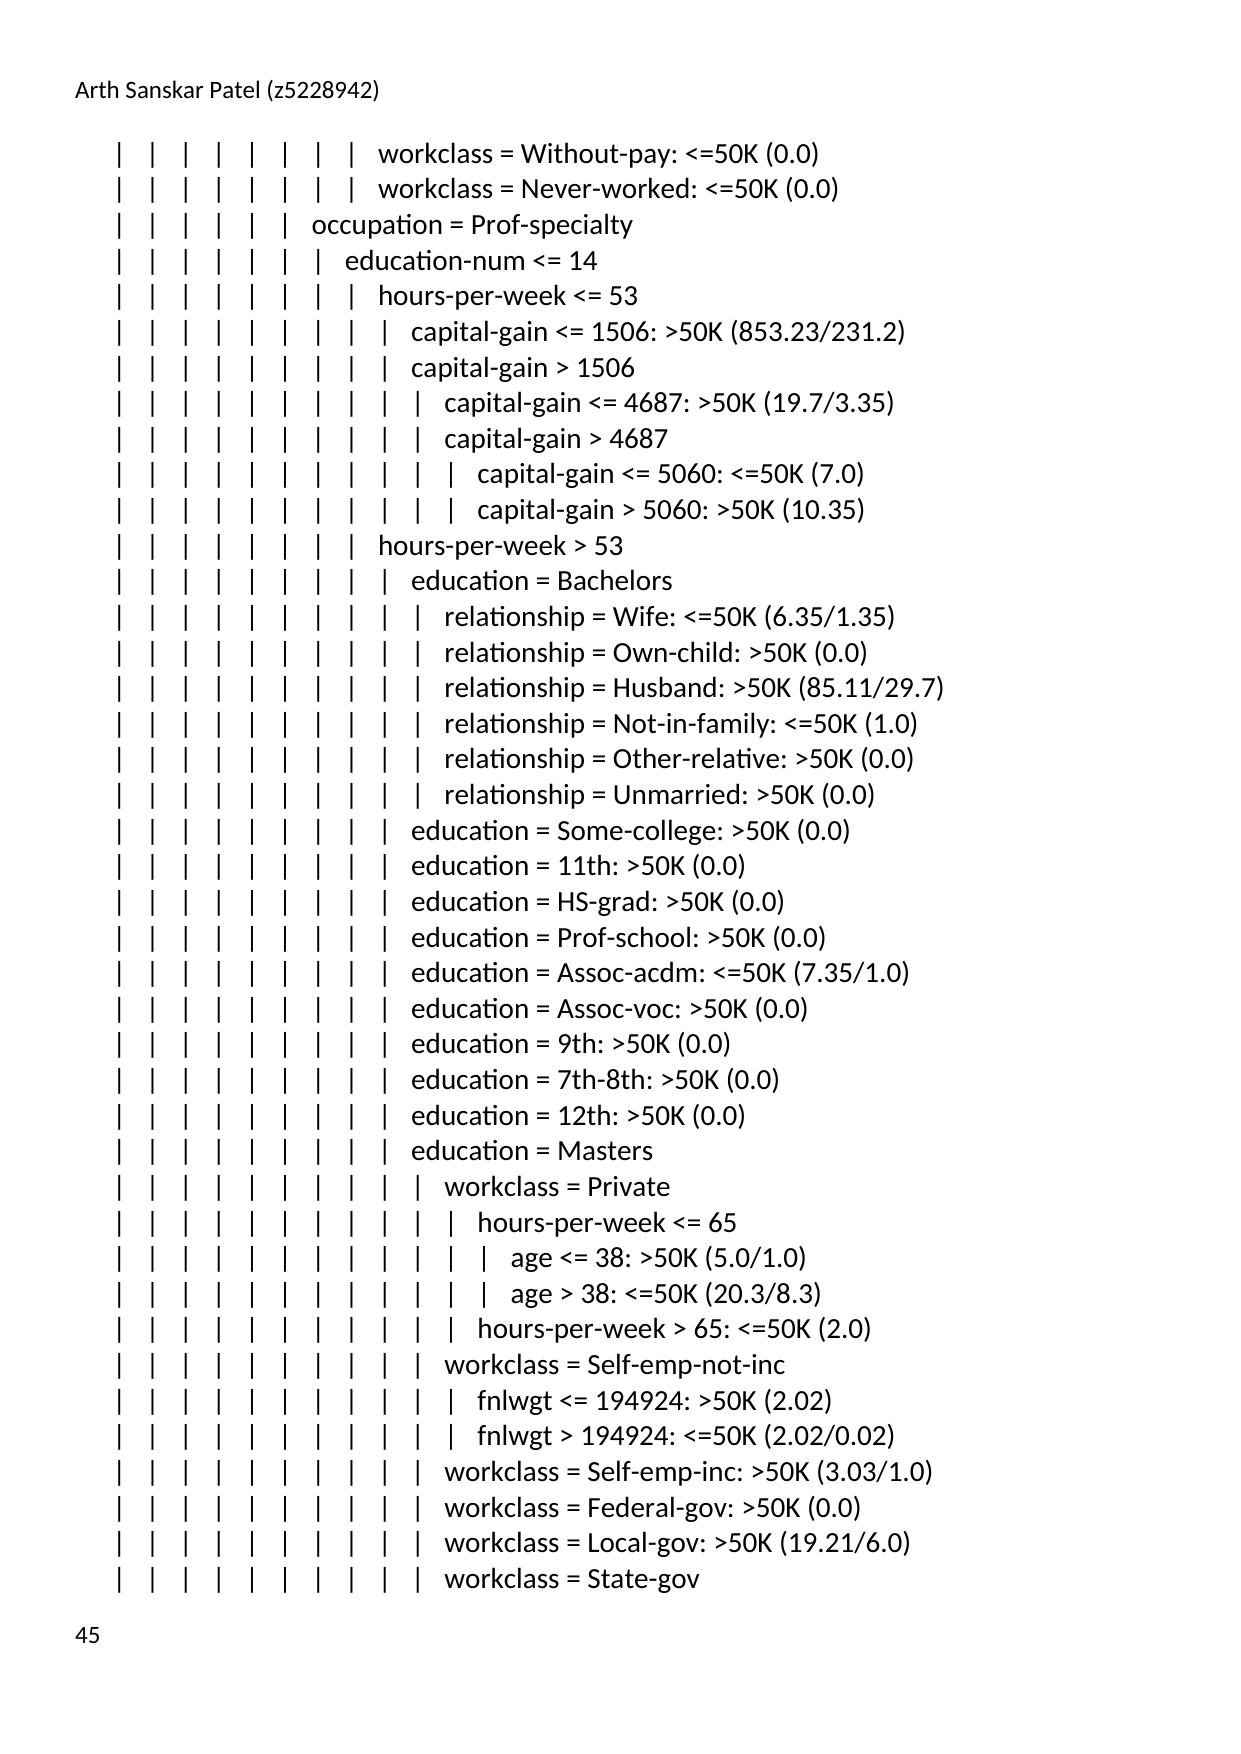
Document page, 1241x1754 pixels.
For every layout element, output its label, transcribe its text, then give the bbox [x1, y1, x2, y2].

text | | | | | | | | workclass = Never-worked: <=50K (0.0) [112, 171, 1165, 206]
text | | | | | | | | workclass = Without-pay: <=50K (0.0) [112, 135, 1165, 171]
text | | | | | | | | | | workclass = Self-emp-inc: >50K (3.03/1.0) [112, 1453, 1165, 1489]
text | | | | | | | | | education = 11th: >50K (0.0) [112, 847, 1165, 883]
text | | | | | | | | | education = 7th-8th: >50K (0.0) [112, 1061, 1165, 1097]
text | | | | | | | | | education = 12th: >50K (0.0) [112, 1097, 1165, 1132]
text | | | | | | | | | education = Some-college: >50K (0.0) [112, 812, 1165, 847]
text | | | | | | | | | | workclass = State-gov [112, 1560, 1165, 1596]
text | | | | | | | | | | capital-gain <= 4687: >50K (19.7/3.35) [112, 384, 1165, 420]
text | | | | | | | | | education = Bachelors [112, 562, 1165, 598]
text | | | | | | | | | education = Prof-school: >50K (0.0) [112, 919, 1165, 954]
text | | | | | | | | hours-per-week <= 53 [112, 277, 1165, 313]
text | | | | | | | | | | | hours-per-week > 65: <=50K (2.0) [112, 1311, 1165, 1346]
text | | | | | | | | | | relationship = Not-in-family: <=50K (1.0) [112, 705, 1165, 741]
text | | | | | | | | | | capital-gain > 4687 [112, 420, 1165, 456]
text | | | | | | | | | | workclass = Private [112, 1168, 1165, 1204]
text | | | | | | | education-num <= 14 [112, 242, 1165, 277]
text | | | | | | | | | education = Assoc-voc: >50K (0.0) [112, 990, 1165, 1026]
text | | | | | | | | | capital-gain > 1506 [112, 349, 1165, 384]
text | | | | | | | | hours-per-week > 53 [112, 527, 1165, 562]
text | | | | | | | | | | workclass = Self-emp-not-inc [112, 1346, 1165, 1382]
text | | | | | | | | | education = Masters [112, 1132, 1165, 1168]
text | | | | | | | | | | | hours-per-week <= 65 [112, 1204, 1165, 1239]
text | | | | | | | | | education = Assoc-acdm: <=50K (7.35/1.0) [112, 954, 1165, 990]
text | | | | | | | | | | | | age <= 38: >50K (5.0/1.0) [112, 1239, 1165, 1275]
text | | | | | | | | | education = HS-grad: >50K (0.0) [112, 883, 1165, 919]
text | | | | | | | | | | | fnlwgt <= 194924: >50K (2.02) [112, 1382, 1165, 1417]
text | | | | | | | | | | relationship = Own-child: >50K (0.0) [112, 634, 1165, 669]
text | | | | | | | | | | workclass = Local-gov: >50K (19.21/6.0) [112, 1524, 1165, 1560]
text | | | | | | | | | capital-gain <= 1506: >50K (853.23/231.2) [112, 313, 1165, 349]
text | | | | | | | | | | relationship = Unmarried: >50K (0.0) [112, 776, 1165, 812]
text | | | | | | | | | | relationship = Wife: <=50K (6.35/1.35) [112, 598, 1165, 634]
text | | | | | | | | | education = 9th: >50K (0.0) [112, 1026, 1165, 1061]
text | | | | | | | | | | | capital-gain > 5060: >50K (10.35) [112, 491, 1165, 527]
text | | | | | | | | | | workclass = Federal-gov: >50K (0.0) [112, 1489, 1165, 1524]
text | | | | | | | | | | | | age > 38: <=50K (20.3/8.3) [112, 1275, 1165, 1311]
text | | | | | | | | | | relationship = Husband: >50K (85.11/29.7) [112, 669, 1165, 705]
text | | | | | | | | | | | capital-gain <= 5060: <=50K (7.0) [112, 456, 1165, 491]
text | | | | | | occupation = Prof-specialty [112, 206, 1165, 242]
text | | | | | | | | | | | fnlwgt > 194924: <=50K (2.02/0.02) [112, 1417, 1165, 1453]
text | | | | | | | | | | relationship = Other-relative: >50K (0.0) [112, 741, 1165, 776]
